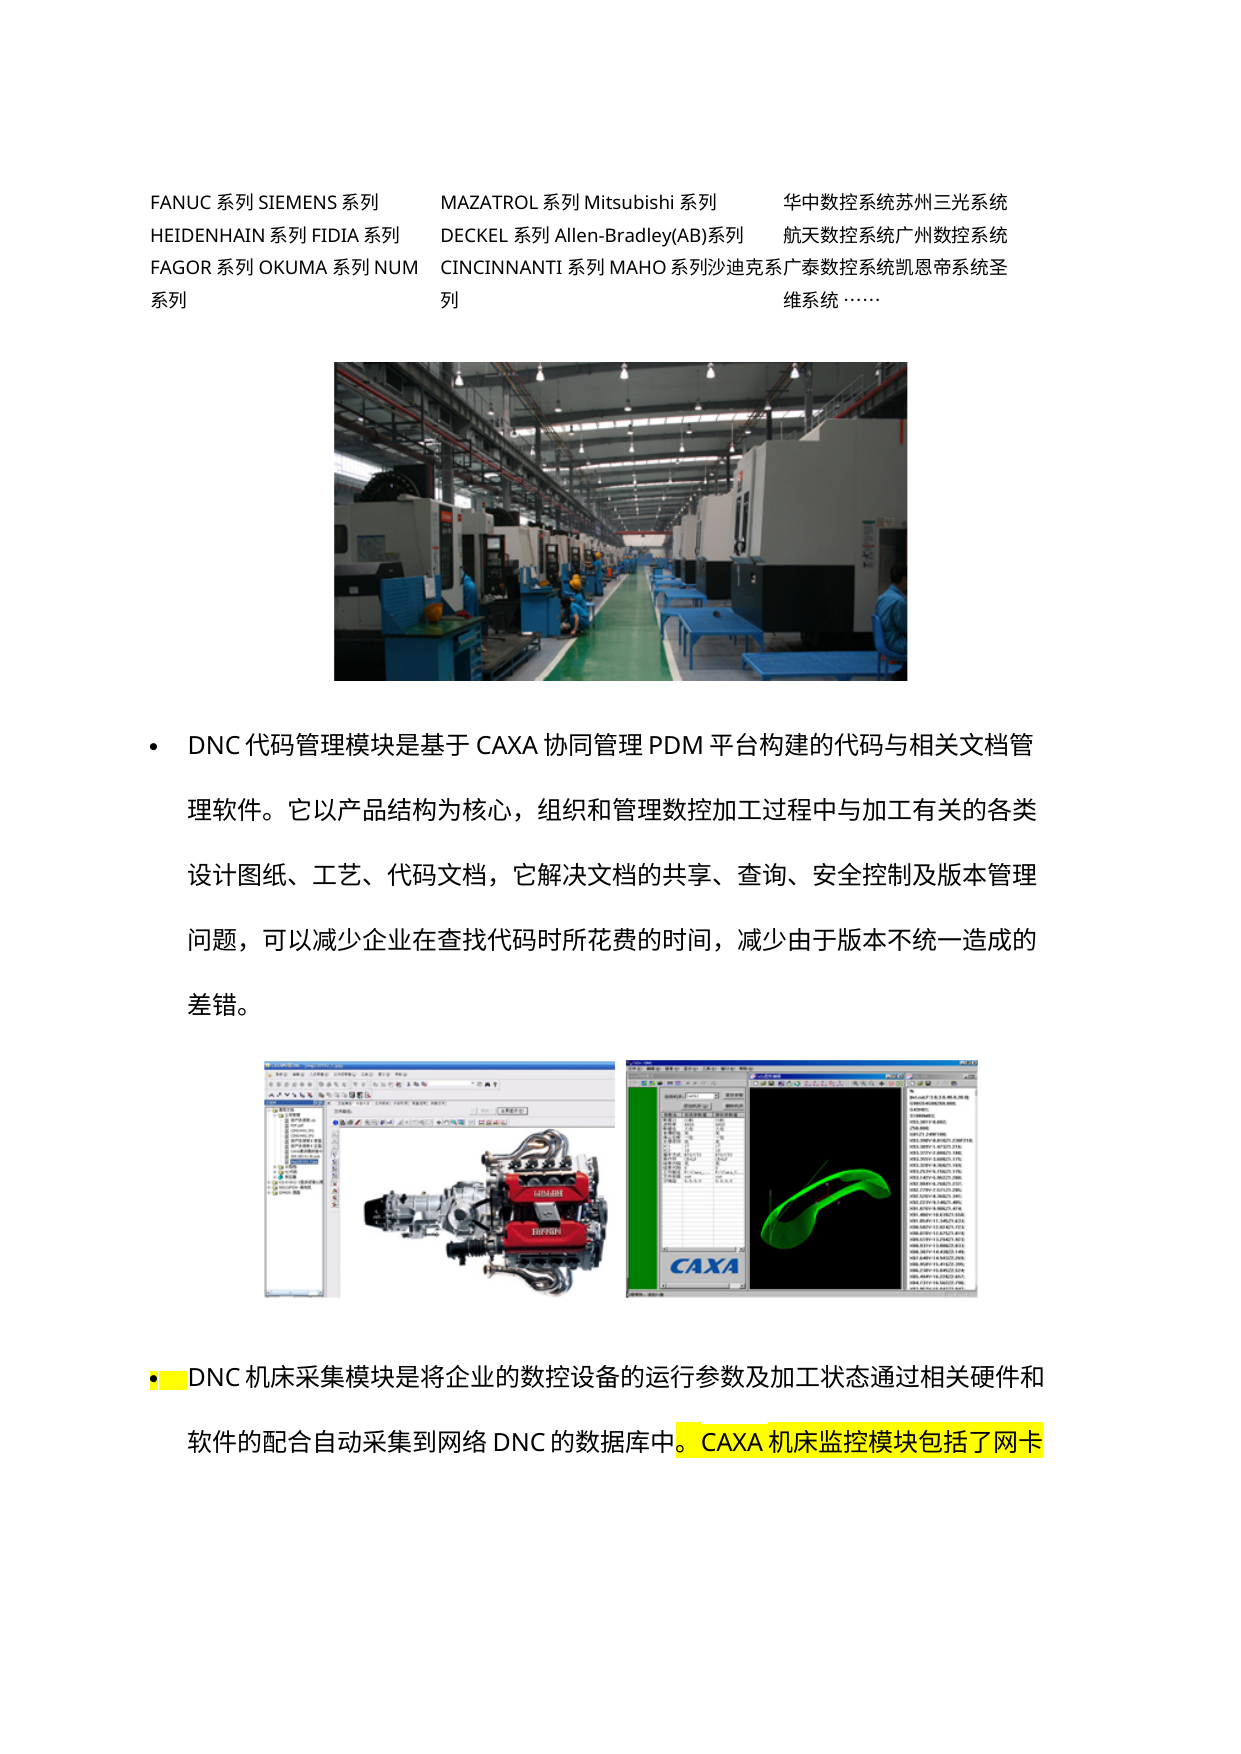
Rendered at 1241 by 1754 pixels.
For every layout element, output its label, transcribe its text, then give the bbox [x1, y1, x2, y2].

picture [333, 362, 908, 681]
list DNC代码管理模块是基于CAXA协同管理PDM平台构建的代码与相关文档管理软件。它以产品结构为核心，组织和管理数控加工过程中与加工有关的各类设计图纸、工艺、代码文档，它解决文档的共享、查询、安全控制及版本管理问题，可以减少企业在查找代码时所花费的时间，减少由于版本不统一造成的差错。 [150, 711, 1053, 1036]
table_header FANUC 系列 SIEMENS系列 HEIDENHAIN系列 FIDIA系列 FAGOR 系列 OKUMA 系列 NUM 系列 [150, 162, 440, 339]
table_header MAZATROL系列 Mitsubishi 系列 DECKEL 系列 Allen-Bradley(AB)系列 CINCINNANTI 系列 MAHO系列沙迪克系列 [440, 162, 783, 339]
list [150, 1343, 1053, 1473]
table_header 华中数控系统苏州三光系统航天数控系统广州数控系统广泰数控系统凯恩帝系统圣维系统 …… [783, 162, 1015, 339]
picture [262, 1059, 978, 1299]
